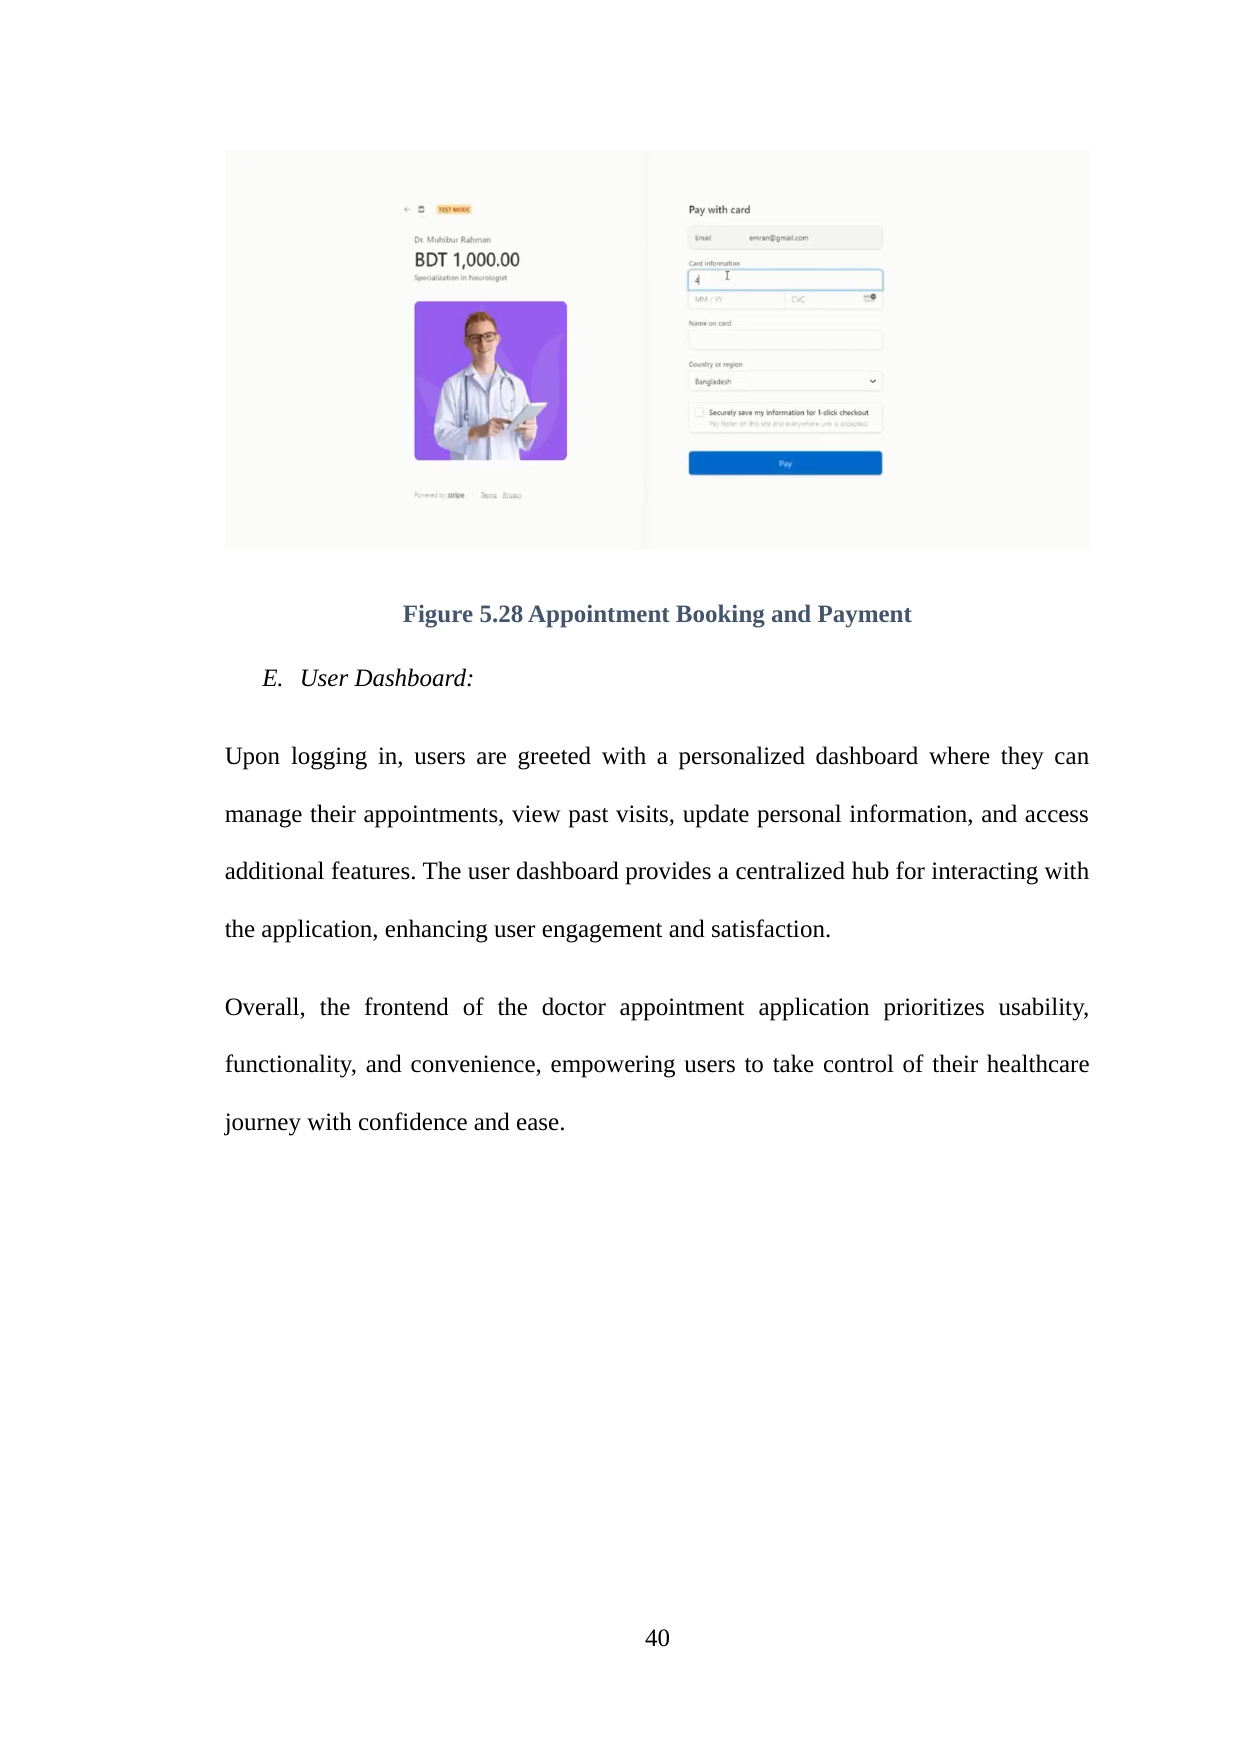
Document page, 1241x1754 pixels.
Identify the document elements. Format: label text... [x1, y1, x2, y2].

text Upon logging in, users are greeted with a personalized dashboard where they can manage their appointments, view past visits, update personal information, and access additional features. The user dashboard provides a centralized hub for interacting with the application, enhancing user engagement and satisfaction. [224, 741, 1090, 942]
text Overall, the frontend of the doctor appointment application prioritizes usability, functionality, and convenience, empowering users to take control of their healthcare journey with confidence and ease. [224, 992, 1090, 1136]
picture [224, 150, 1091, 550]
list User Dashboard: [262, 663, 1090, 692]
